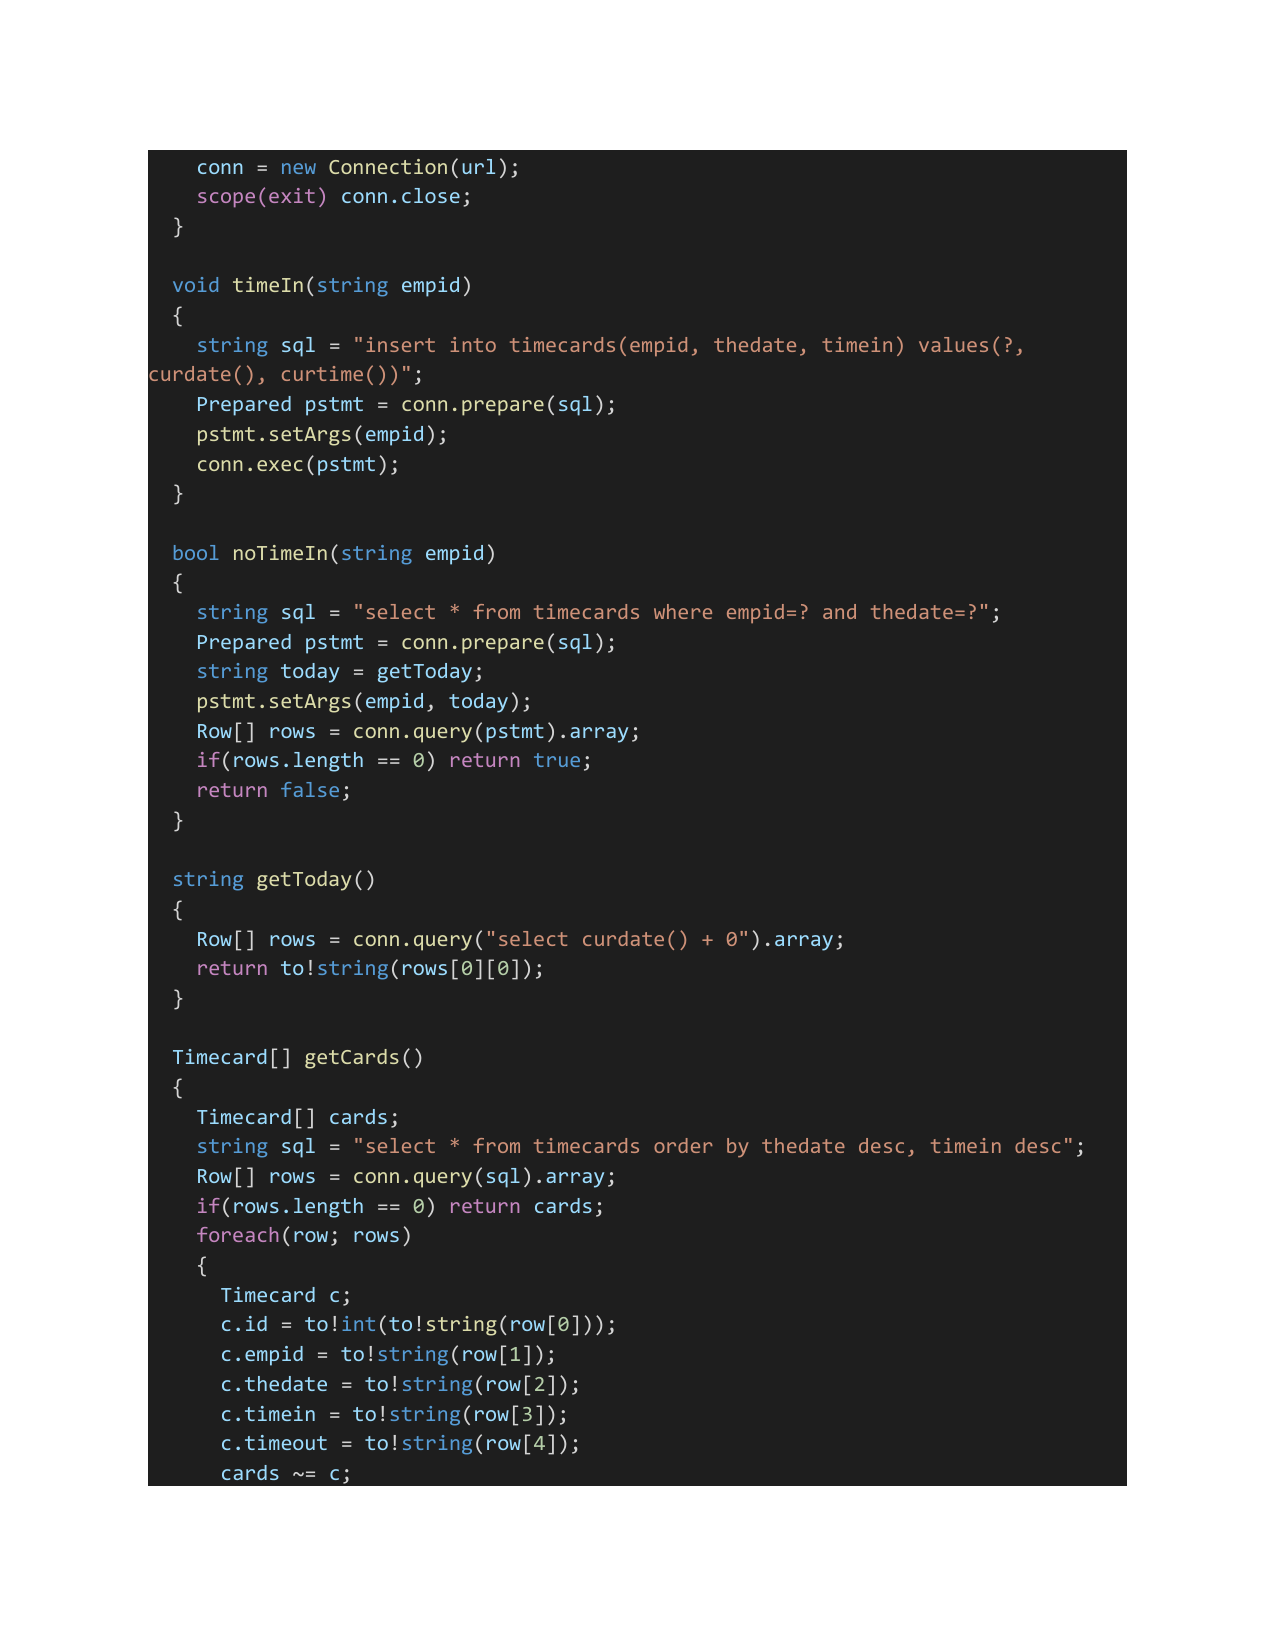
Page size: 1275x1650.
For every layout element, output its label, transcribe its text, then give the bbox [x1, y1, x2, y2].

text if(rows.length == 0) return cards; [148, 1189, 1127, 1219]
text return to!string(rows[0][0]); [148, 952, 1127, 981]
text { [148, 892, 1127, 922]
text Row[] rows = conn.query(sql).array; [148, 1159, 1127, 1189]
text string getToday() [148, 862, 1127, 892]
text { [148, 298, 1127, 328]
text c.id = to!int(to!string(row[0])); [148, 1308, 1127, 1337]
text pstmt.setArgs(empid); [148, 417, 1127, 447]
text void timeIn(string empid) [148, 269, 1127, 298]
text foreach(row; rows) [148, 1219, 1127, 1248]
text bool noTimeIn(string empid) [148, 536, 1127, 566]
text Row[] rows = conn.query("select curdate() + 0").array; [148, 922, 1127, 952]
text cards ~= c; [148, 1456, 1127, 1486]
text string sql = "insert into timecards(empid, thedate, timein) values(?, curdate(), curtime())"; [148, 328, 1127, 387]
text c.thedate = to!string(row[2]); [148, 1367, 1127, 1397]
text return false; [148, 773, 1127, 803]
text Timecard[] cards; [148, 1100, 1127, 1130]
text if(rows.length == 0) return true; [148, 744, 1127, 773]
text } [148, 209, 1127, 239]
text string today = getToday; [148, 655, 1127, 684]
text scope(exit) conn.close; [148, 180, 1127, 209]
text } [148, 981, 1127, 1011]
text { [148, 1248, 1127, 1278]
text conn.exec(pstmt); [148, 447, 1127, 477]
text Row[] rows = conn.query(pstmt).array; [148, 714, 1127, 744]
text Prepared pstmt = conn.prepare(sql); [148, 387, 1127, 417]
text Timecard[] getCards() [148, 1041, 1127, 1070]
text pstmt.setArgs(empid, today); [148, 684, 1127, 714]
text { [148, 566, 1127, 595]
text { [148, 1070, 1127, 1100]
text c.timeout = to!string(row[4]); [148, 1427, 1127, 1456]
text conn = new Connection(url); [148, 150, 1127, 180]
text Prepared pstmt = conn.prepare(sql); [148, 625, 1127, 655]
text Timecard c; [148, 1278, 1127, 1308]
text string sql = "select * from timecards where empid=? and thedate=?"; [148, 595, 1127, 625]
text c.timein = to!string(row[3]); [148, 1397, 1127, 1427]
text c.empid = to!string(row[1]); [148, 1337, 1127, 1367]
text string sql = "select * from timecards order by thedate desc, timein desc"; [148, 1130, 1127, 1159]
text } [148, 803, 1127, 833]
text } [148, 477, 1127, 506]
